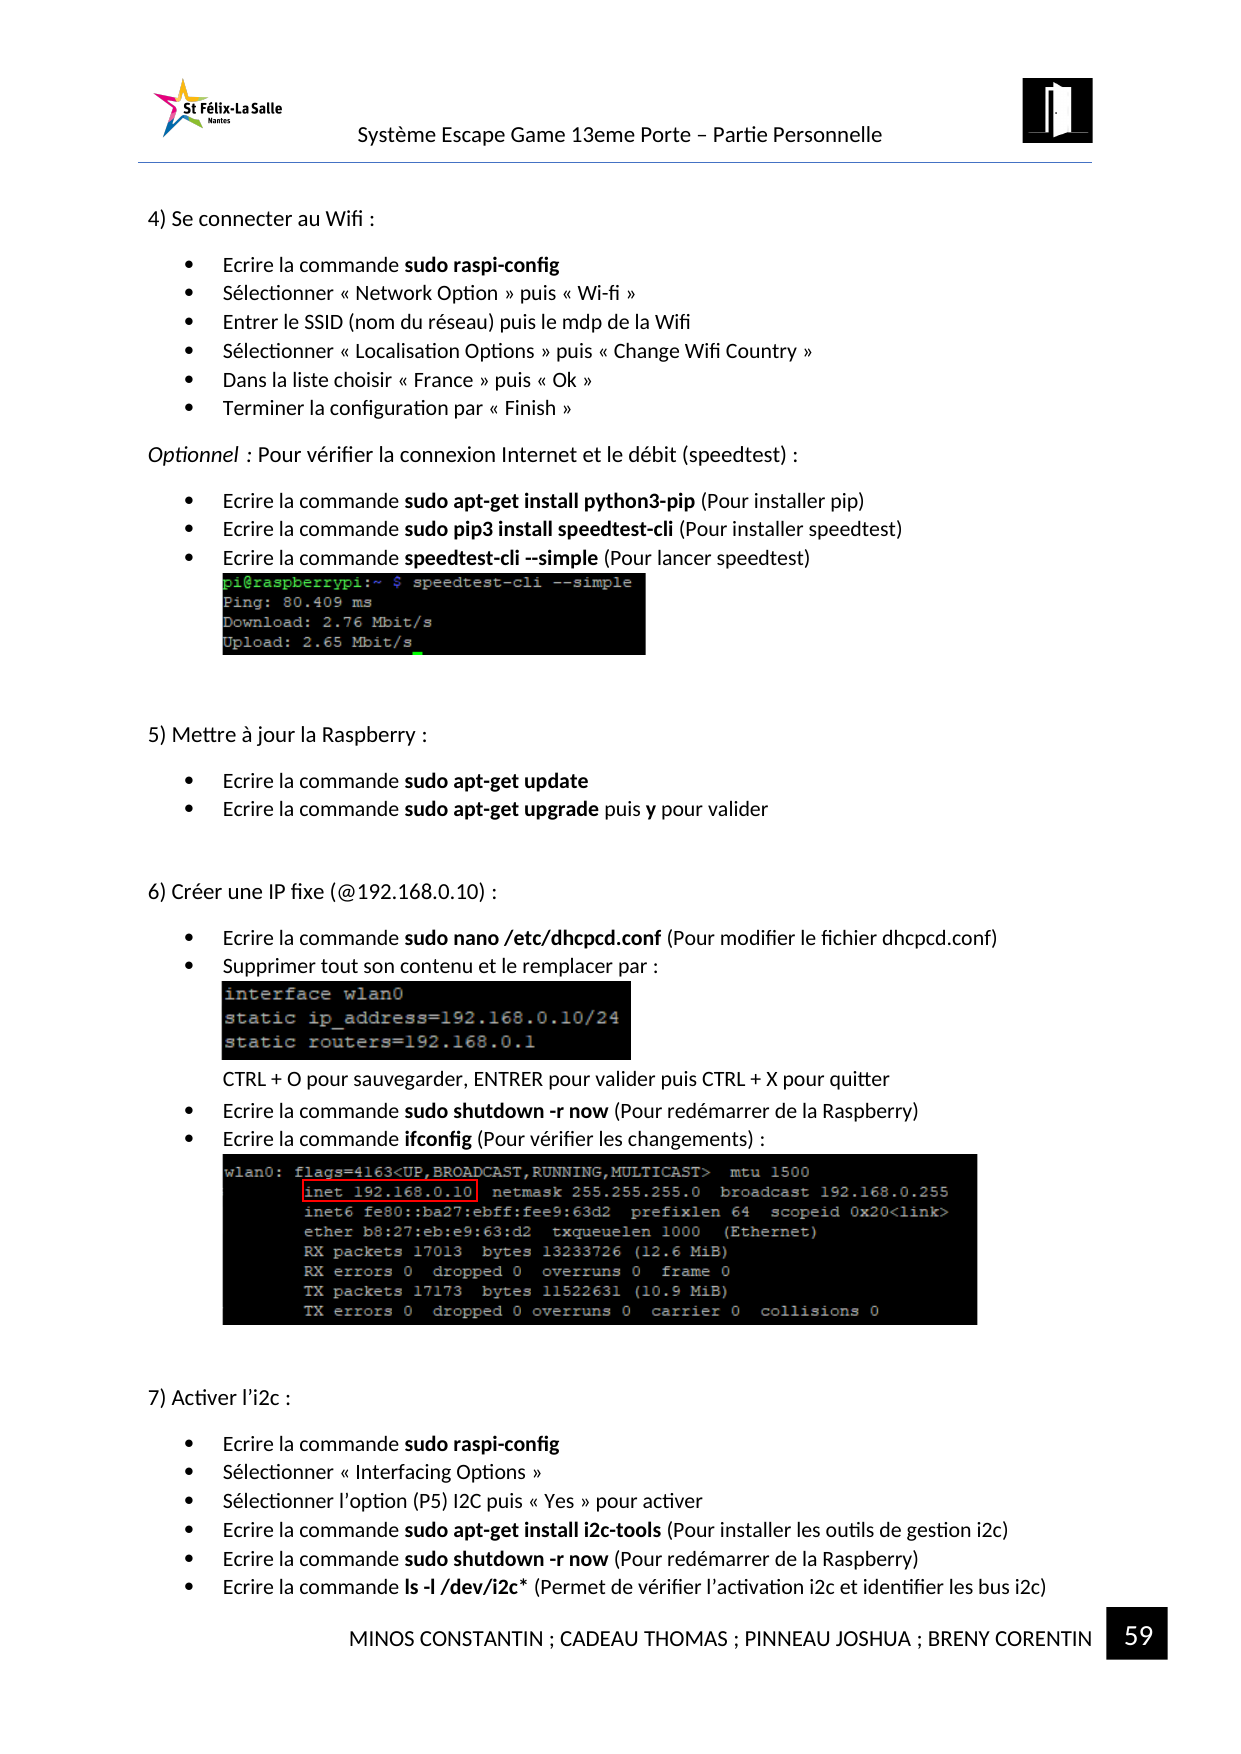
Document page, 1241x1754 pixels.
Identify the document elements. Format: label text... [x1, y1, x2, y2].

list Ecrire la commande ifconfig (Pour vérifier les changements) : [185, 1126, 1092, 1152]
text Optionnel : Pour vérifier la connexion Internet et le débit (speedtest) : [148, 440, 1092, 468]
list Ecrire la commande sudo shutdown -r now (Pour redémarrer de la Raspberry) [185, 1097, 1092, 1123]
list CTRL + O pour sauvegarder, ENTRER pour valider puis CTRL + X pour quitter [223, 1065, 1092, 1092]
picture [147, 73, 290, 142]
picture [221, 981, 631, 1060]
list Ecrire la commande sudo shutdown -r now (Pour redémarrer de la Raspberry) [185, 1545, 1092, 1571]
text 7) Activer l’i2c : [148, 1383, 1092, 1411]
list Terminer la configuration par « Finish » [185, 394, 1092, 421]
list Sélectionner l’option (P5) I2C puis « Yes » pour activer [185, 1487, 1092, 1514]
list Ecrire la commande sudo apt-get install python3-pip (Pour installer pip) [185, 487, 1092, 513]
picture [222, 573, 646, 655]
text 5) Mettre à jour la Raspberry : [148, 720, 1092, 748]
list Ecrire la commande sudo apt-get update [185, 767, 1092, 793]
list Sélectionner « Interfacing Options » [185, 1458, 1092, 1485]
list Ecrire la commande sudo pip3 install speedtest-cli (Pour installer speedtest) [185, 516, 1092, 542]
list Ecrire la commande sudo apt-get install i2c-tools (Pour installer les outils de gestion i2c) [185, 1516, 1092, 1543]
list Dans la liste choisir « France » puis « Ok » [185, 366, 1092, 392]
list Ecrire la commande sudo raspi-config [185, 251, 1092, 277]
text 6) Créer une IP fixe (@192.168.0.10) : [148, 877, 1092, 905]
list Ecrire la commande sudo apt-get upgrade puis y pour valider [185, 796, 1092, 822]
list Entrer le SSID (nom du réseau) puis le mdp de la Wifi [185, 308, 1092, 335]
list Ecrire la commande sudo nano /etc/dhcpcd.conf (Pour modifier le fichier dhcpcd.conf) [185, 924, 1092, 951]
list Sélectionner « Network Option » puis « Wi-fi » [185, 279, 1092, 306]
text 4) Se connecter au Wifi : [148, 204, 1092, 232]
list Ecrire la commande ls -l /dev/i2c* (Permet de vérifier l’activation i2c et identifier les bus i2c) [185, 1573, 1092, 1600]
list Supprimer tout son contenu et le remplacer par : [185, 953, 1092, 979]
list Sélectionner « Localisation Options » puis « Change Wifi Country » [185, 337, 1092, 364]
list Ecrire la commande sudo raspi-config [185, 1430, 1092, 1456]
picture [222, 1154, 978, 1325]
picture [1022, 78, 1093, 143]
